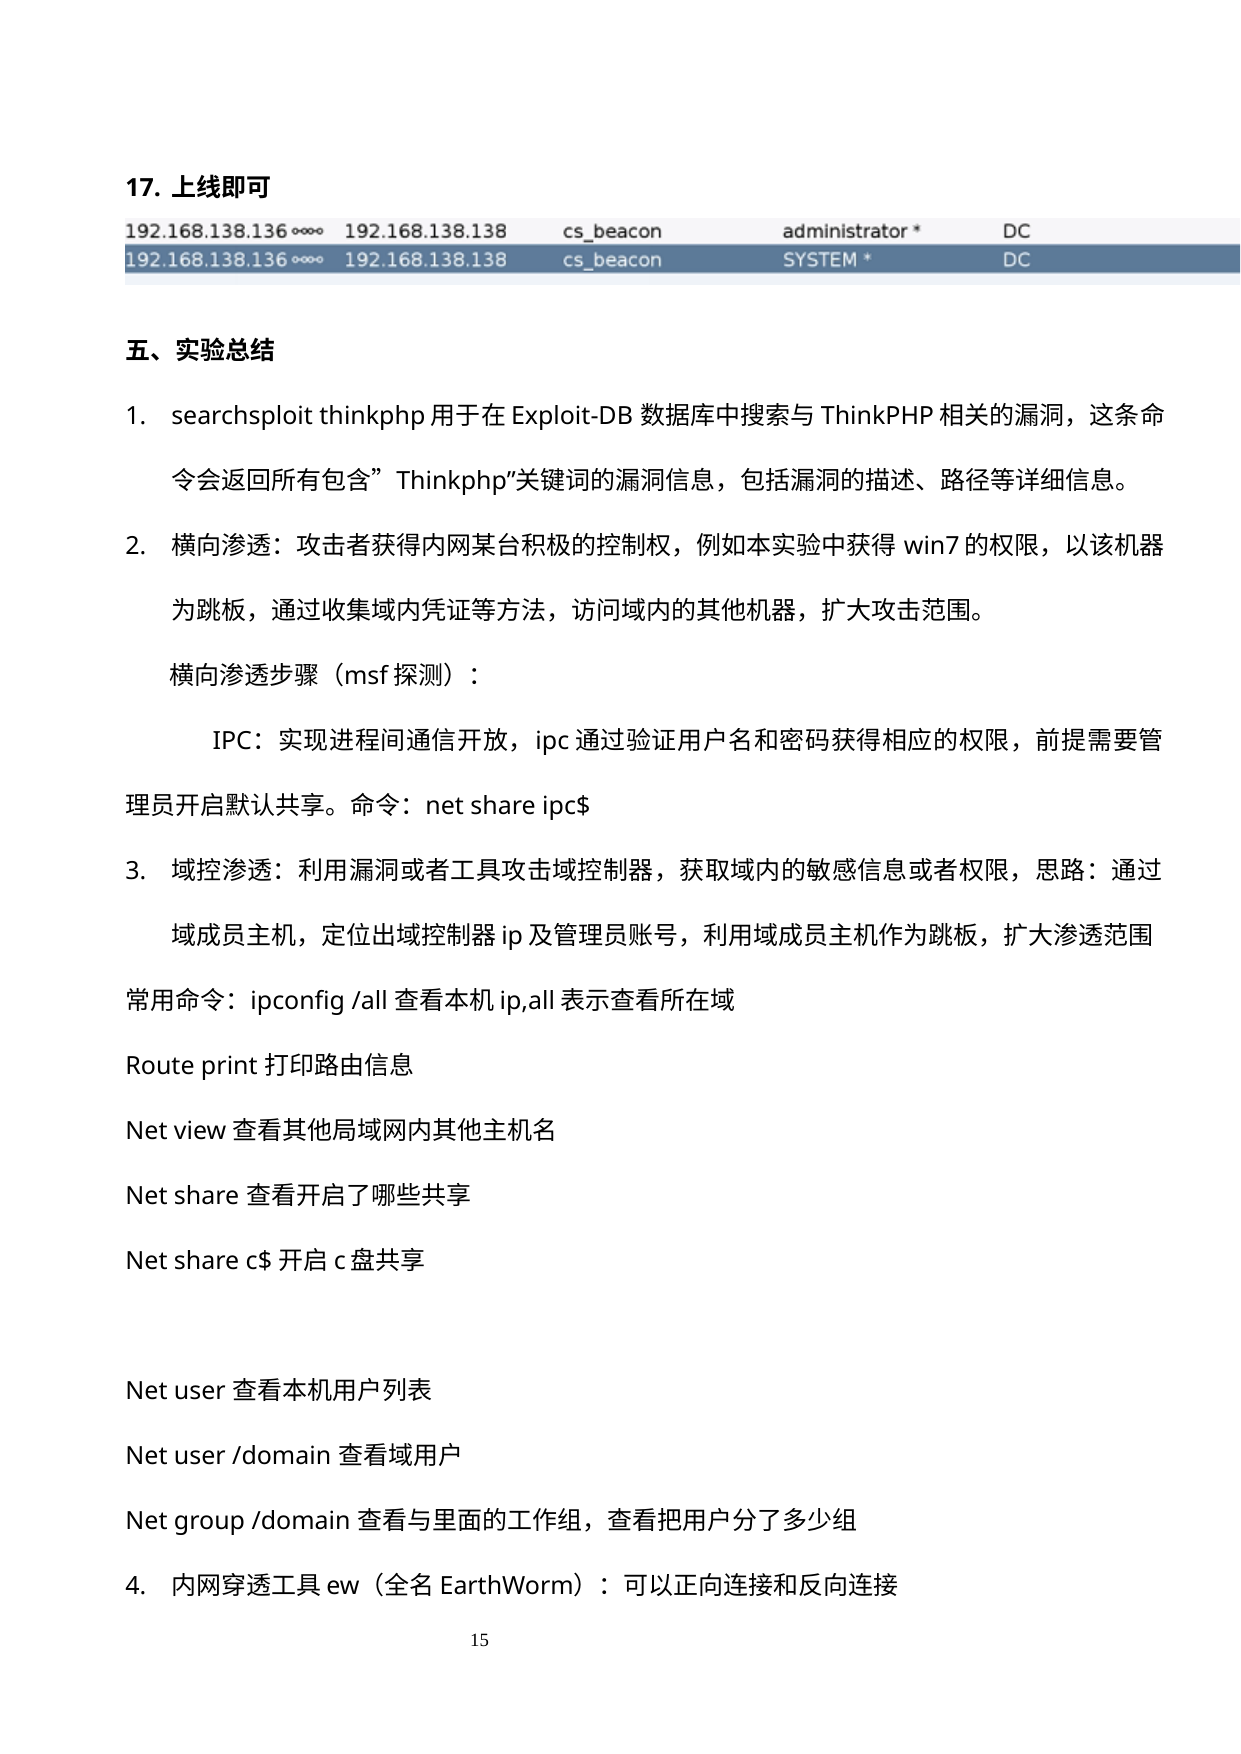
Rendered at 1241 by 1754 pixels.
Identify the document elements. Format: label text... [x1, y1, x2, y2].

text Net group /domain 查看与里面的工作组，查看把用户分了多少组 [125, 1486, 1165, 1551]
text IPC：实现进程间通信开放，ipc通过验证用户名和密码获得相应的权限，前提需要管理员开启默认共享。命令：net share ipc$ [125, 706, 1165, 836]
list searchsploit thinkphp用于在Exploit-DB 数据库中搜索与ThinkPHP相关的漏洞，这条命令会返回所有包含”Thinkphp”关键词的漏洞信息，包括漏洞的描述、路径等详细信息。 [125, 381, 1165, 511]
text 横向渗透步骤（msf探测）： [125, 641, 1165, 706]
text Net user 查看本机用户列表 [125, 1356, 1165, 1421]
picture [125, 218, 1241, 285]
list 域控渗透：利用漏洞或者工具攻击域控制器，获取域内的敏感信息或者权限，思路：通过域成员主机，定位出域控制器ip及管理员账号，利用域成员主机作为跳板，扩大渗透范围 [125, 836, 1165, 966]
list 内网穿透工具ew（全名EarthWorm）：可以正向连接和反向连接 [125, 1551, 1165, 1616]
text Net share c$ 开启c盘共享 [125, 1226, 1165, 1291]
text Net view 查看其他局域网内其他主机名 [125, 1096, 1165, 1161]
text 常用命令：ipconfig /all 查看本机ip,all表示查看所在域 [125, 966, 1165, 1031]
list 上线即可 [125, 153, 1165, 218]
text Net share 查看开启了哪些共享 [125, 1161, 1165, 1226]
text Net user /domain 查看域用户 [125, 1421, 1165, 1486]
list 横向渗透：攻击者获得内网某台积极的控制权，例如本实验中获得win7的权限，以该机器为跳板，通过收集域内凭证等方法，访问域内的其他机器，扩大攻击范围。 [125, 511, 1165, 641]
text Route print 打印路由信息 [125, 1031, 1165, 1096]
text 五、实验总结 [75, 316, 1165, 381]
